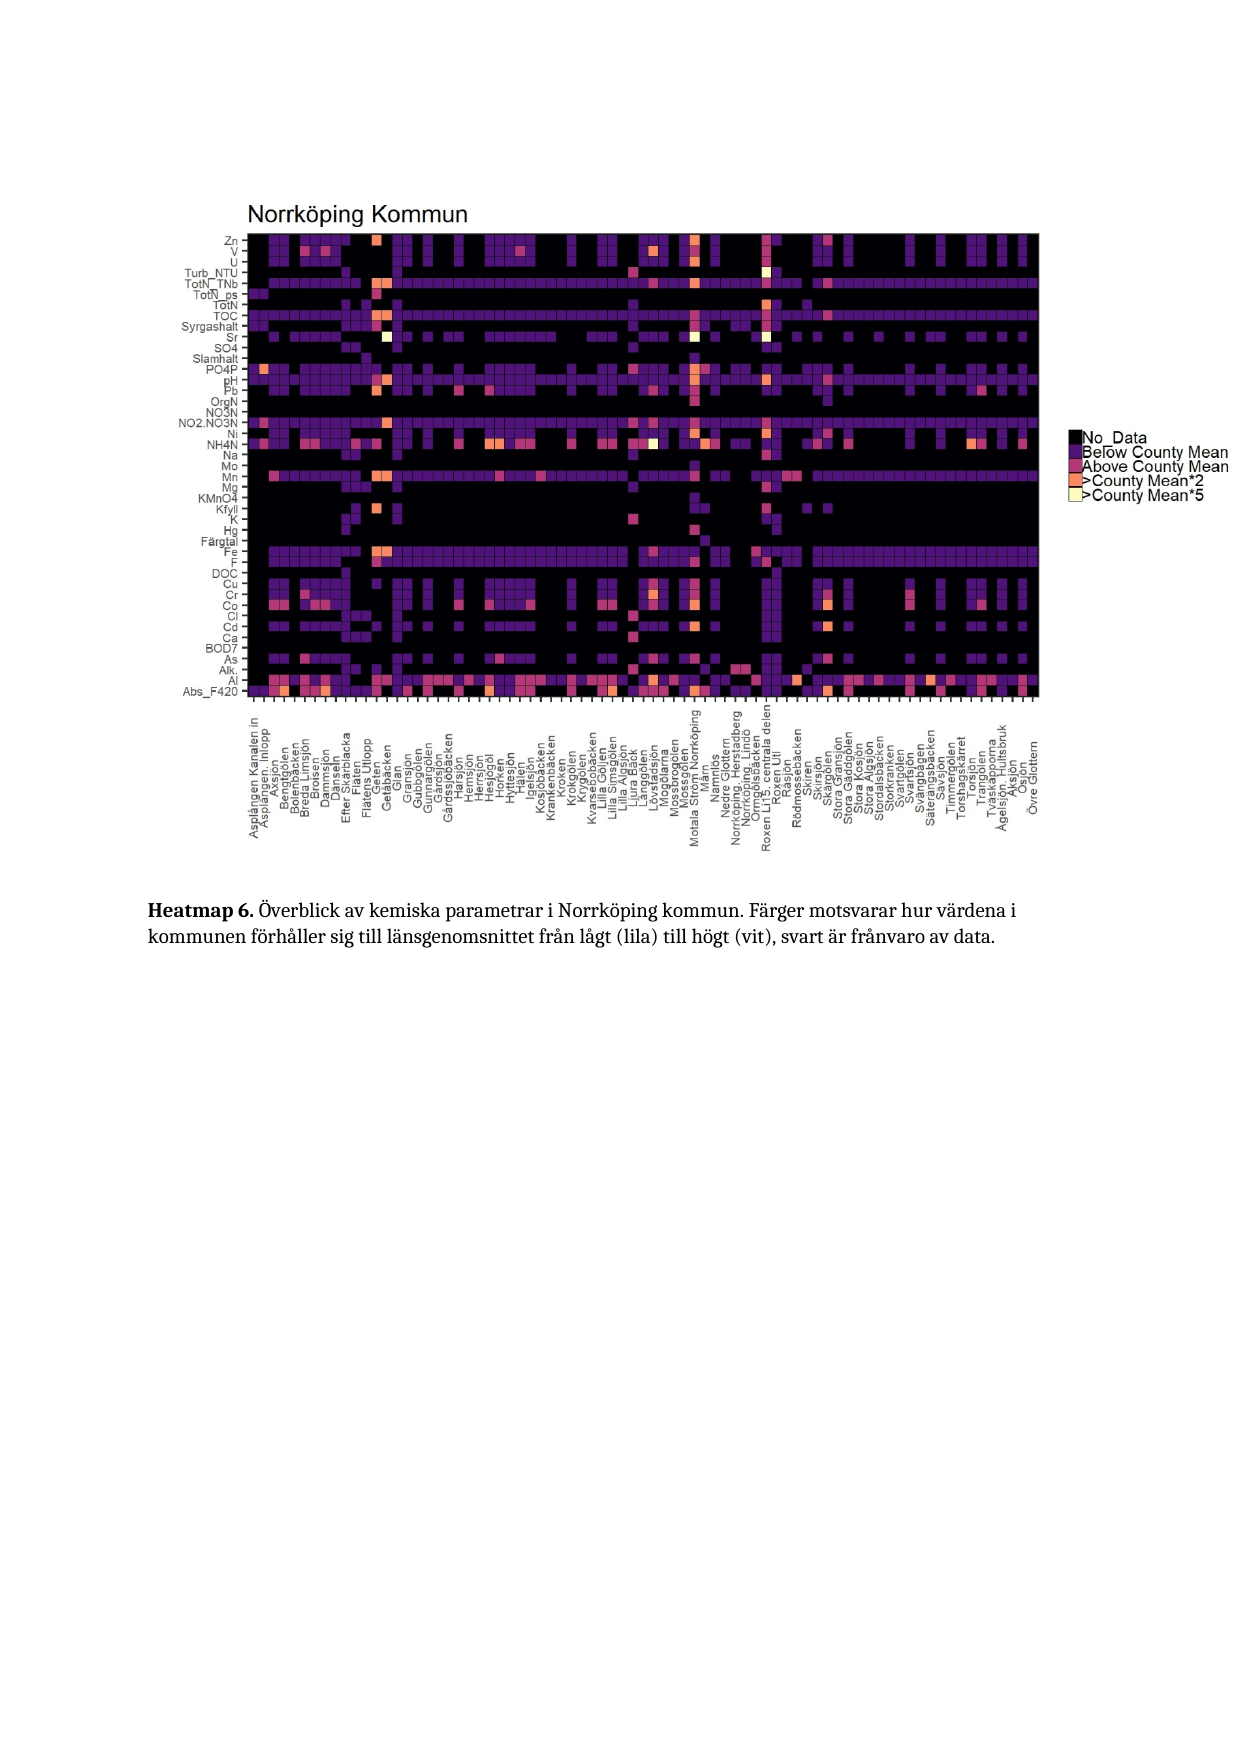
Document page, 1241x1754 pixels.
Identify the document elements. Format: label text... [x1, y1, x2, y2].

text Heatmap 6. Överblick av kemiska parametrar i Norrköping kommun. Färger motsvarar hur värdena i kommunen förhåller sig till länsgenomsnittet från lågt (lila) till högt (vit), svart är frånvaro av data. [148, 899, 1093, 949]
picture [147, 195, 1241, 881]
